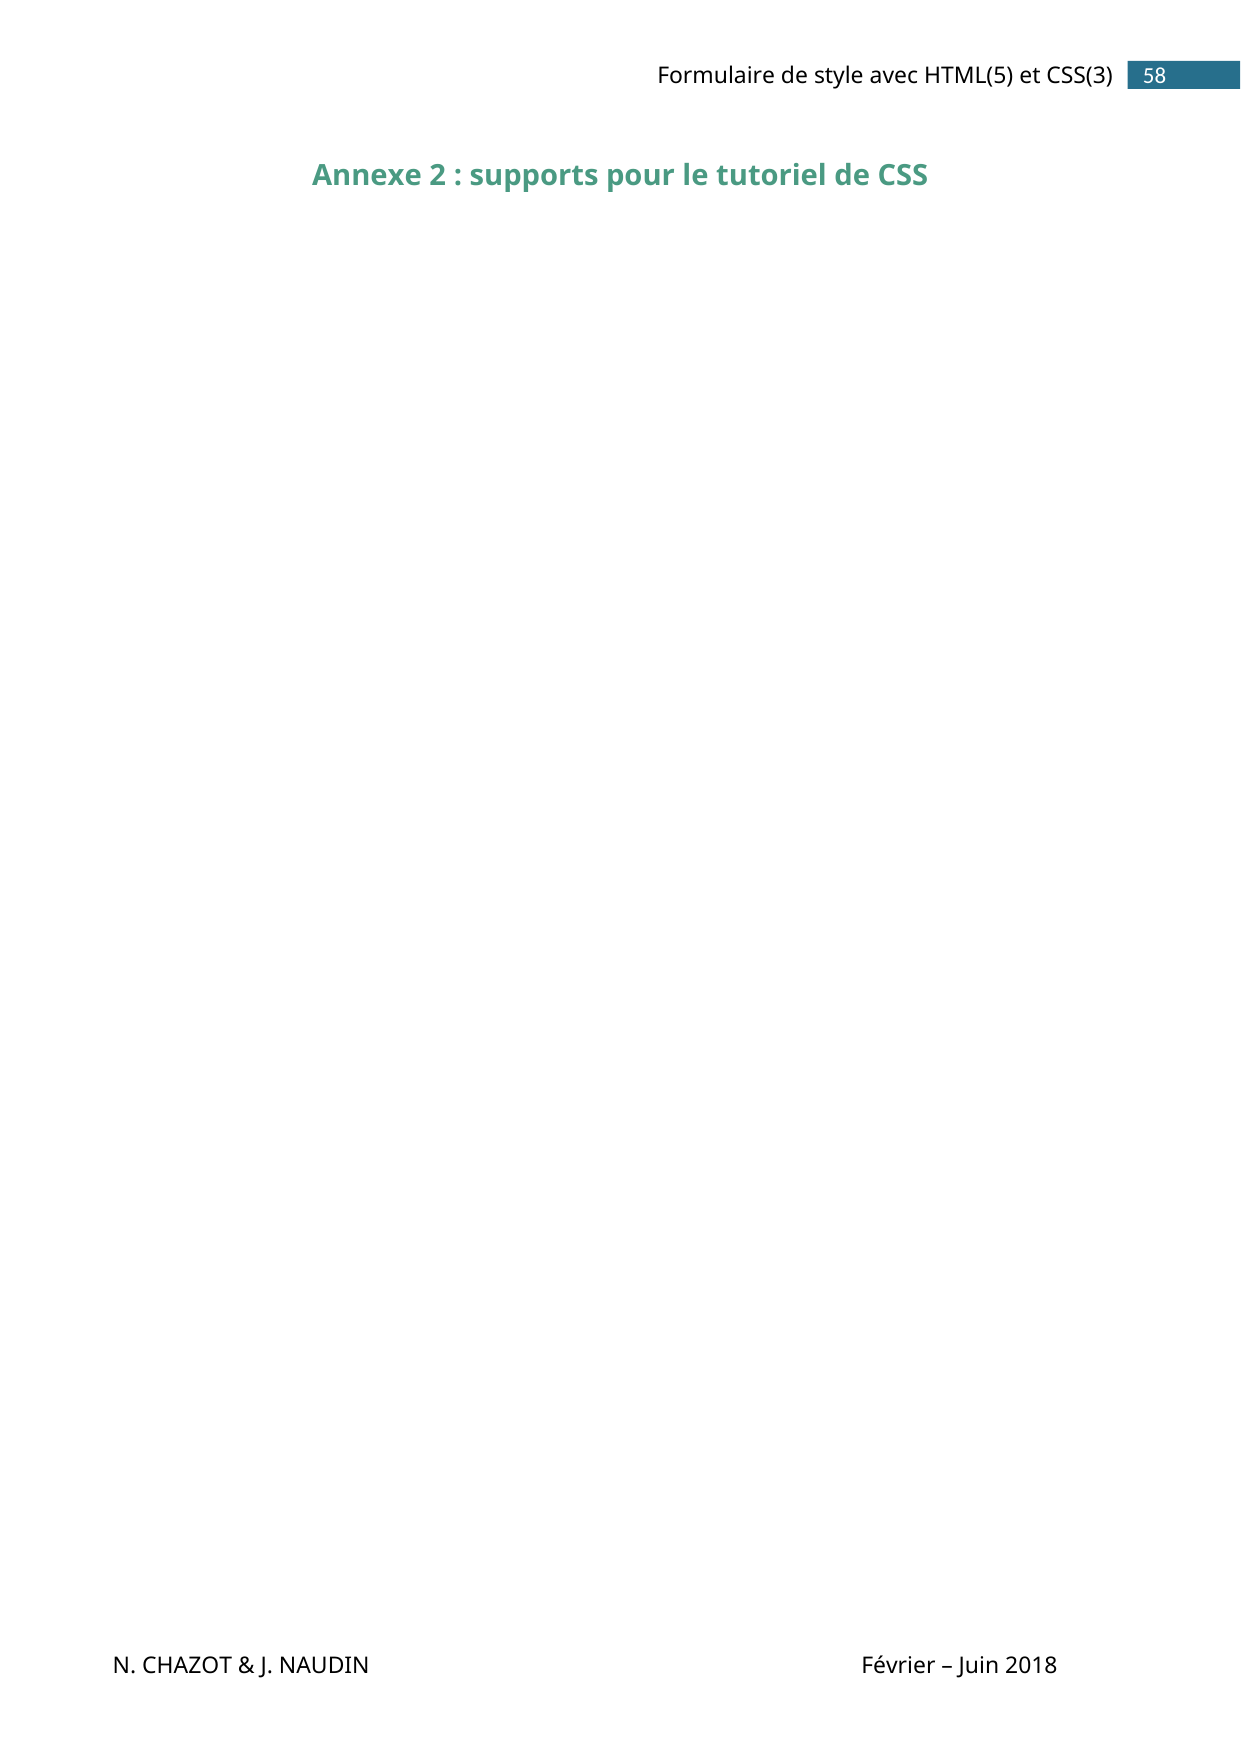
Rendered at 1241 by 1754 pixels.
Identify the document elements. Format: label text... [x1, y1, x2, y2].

text Annexe 2 : supports pour le tutoriel de CSS [112, 154, 1128, 194]
